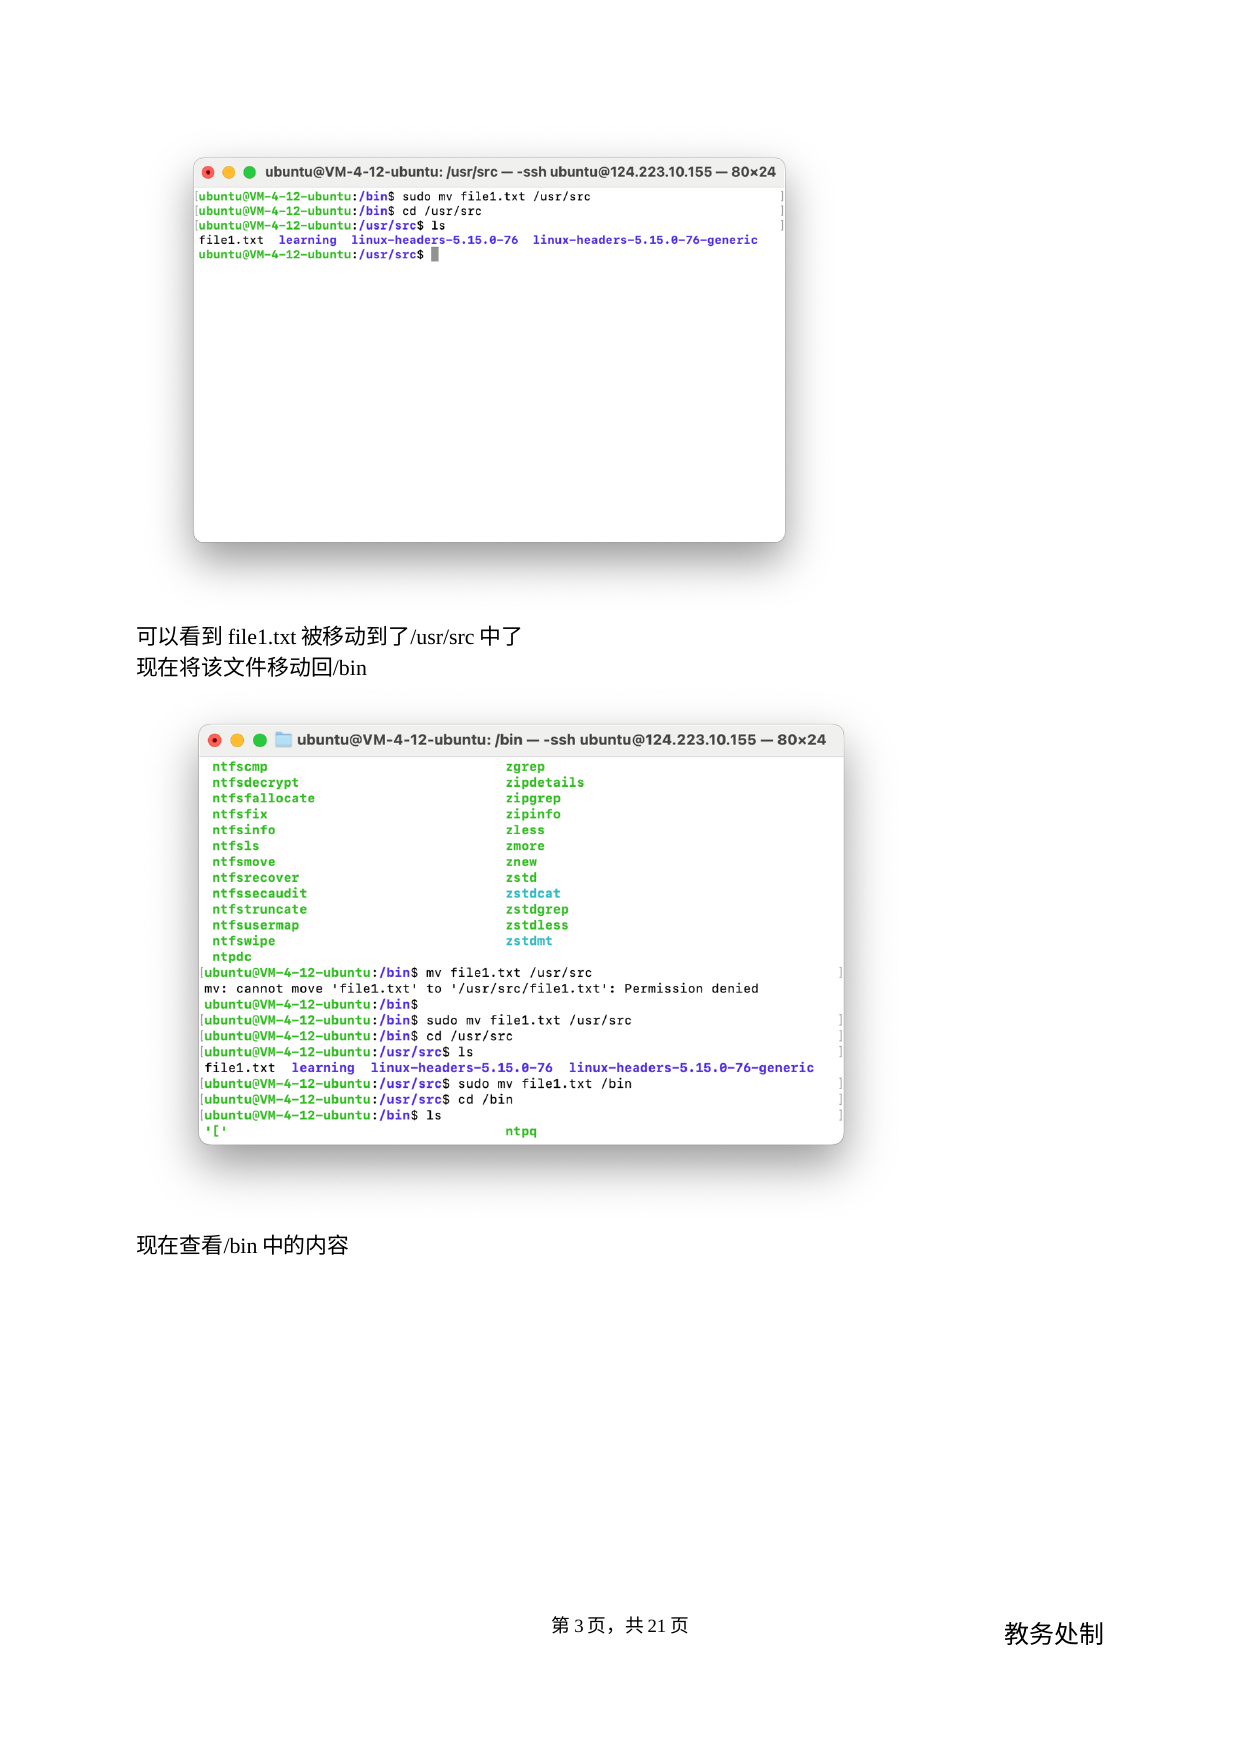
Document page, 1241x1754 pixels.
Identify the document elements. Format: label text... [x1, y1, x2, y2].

text 现在将该文件移动回/bin [136, 650, 1104, 682]
text 可以看到file1.txt被移动到了/usr/src中了 [136, 619, 1104, 650]
text 现在查看/bin中的内容 [136, 1228, 1104, 1259]
picture [135, 118, 843, 619]
picture [135, 682, 907, 1228]
